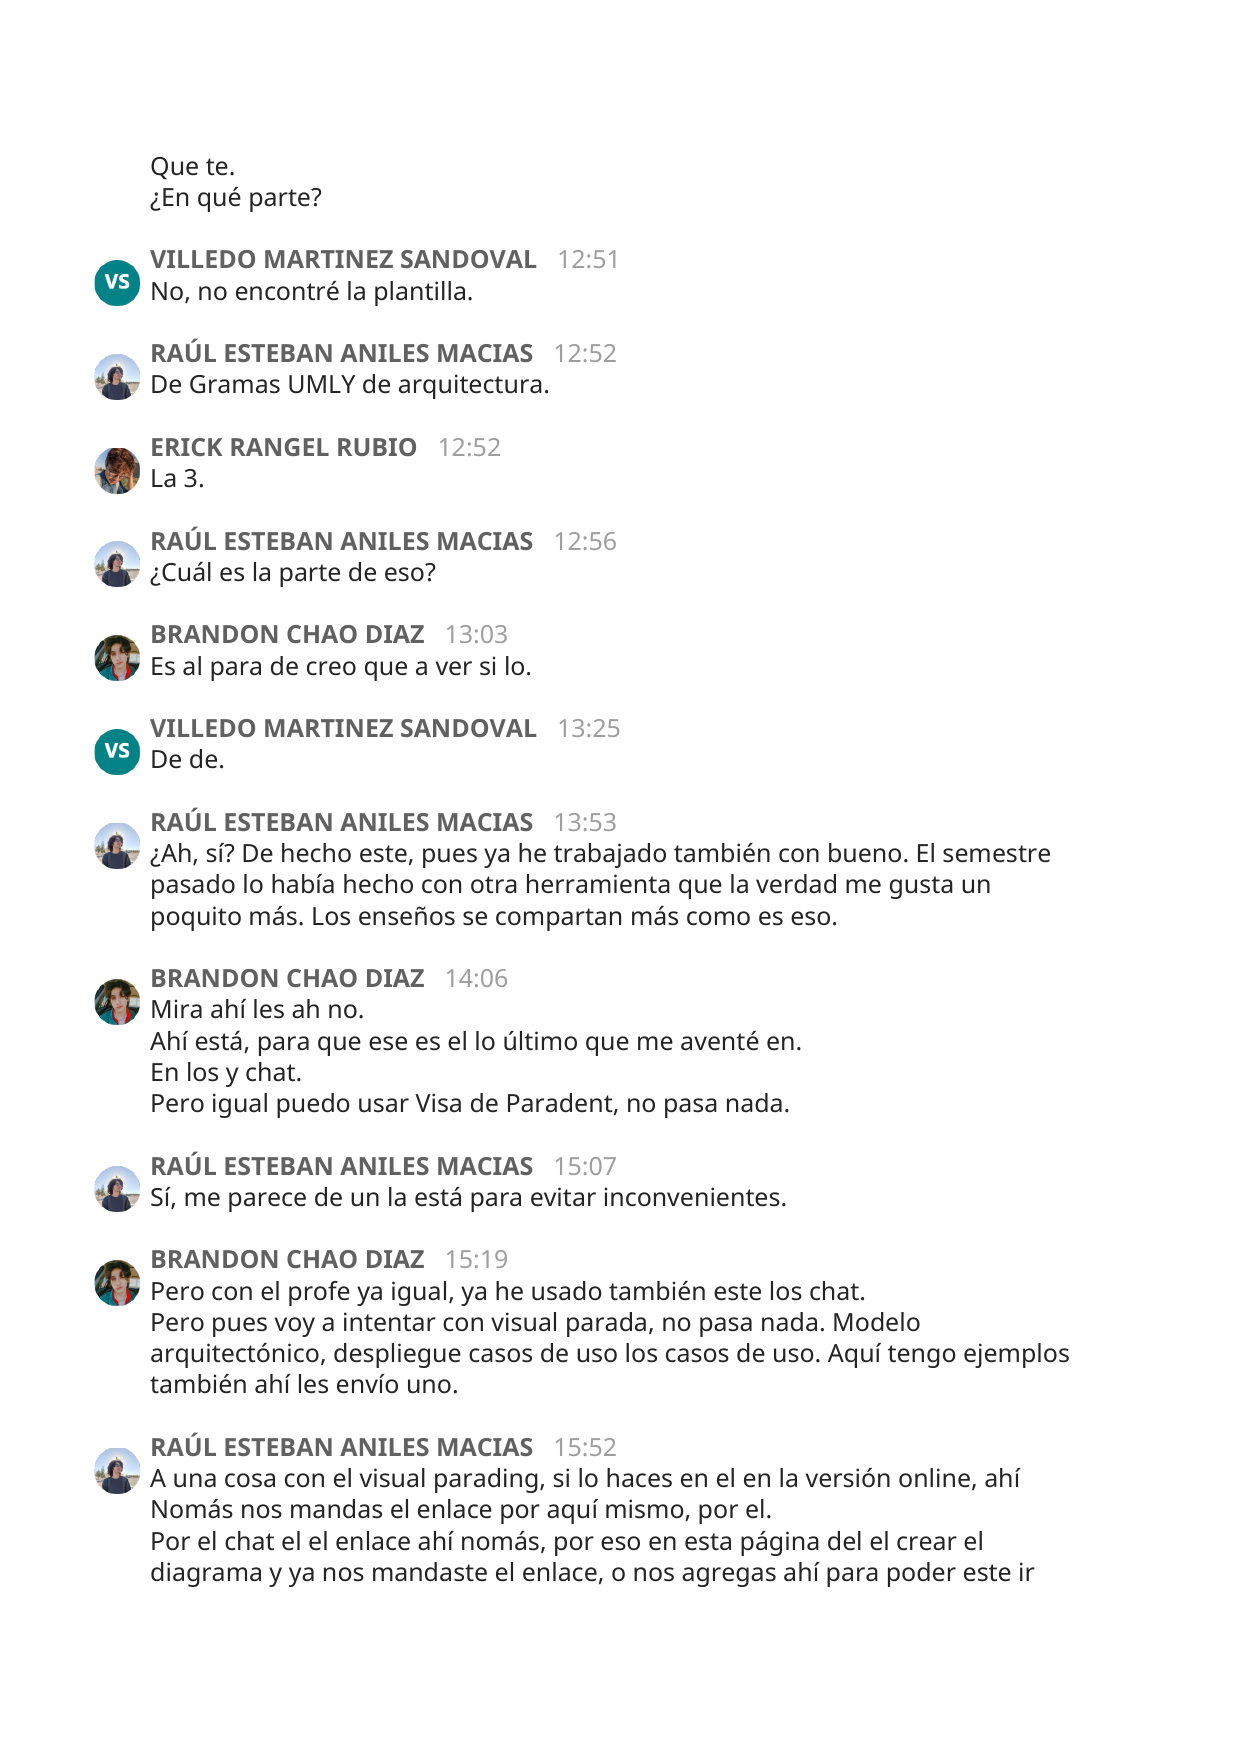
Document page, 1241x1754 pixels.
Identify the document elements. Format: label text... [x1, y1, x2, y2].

text BRANDON CHAO DIAZ 13:03 Es al para de creo que a ver si lo. [150, 587, 1090, 681]
picture [94, 729, 140, 775]
text ERICK RANGEL RUBIO 12:52 La 3. [150, 400, 1090, 494]
picture [94, 1260, 140, 1306]
text BRANDON CHAO DIAZ 14:06 Mira ahí les ah no. Ahí está, para que ese es el lo último que me aventé en. En los y chat. Pero igual puedo usar Visa de Paradent, no pasa nada. [150, 931, 1090, 1119]
text BRANDON CHAO DIAZ 15:19 Pero con el profe ya igual, ya he usado también este los chat. Pero pues voy a intentar con visual parada, no pasa nada. Modelo arquitectónico, despliegue casos de uso los casos de uso. Aquí tengo ejemplos también ahí les envío uno. [150, 1212, 1090, 1400]
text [150, 1400, 1090, 1587]
text RAÚL ESTEBAN ANILES MACIAS 13:53 ¿Ah, sí? De hecho este, pues ya he trabajado también con bueno. El semestre pasado lo había hecho con otra herramienta que la verdad me gusta un poquito más. Los enseños se compartan más como es eso. [150, 775, 1090, 931]
picture [94, 635, 140, 681]
text RAÚL ESTEBAN ANILES MACIAS 12:52 De Gramas UMLY de arquitectura. [150, 306, 1090, 400]
picture [94, 354, 140, 400]
picture [94, 448, 140, 494]
picture [94, 260, 140, 306]
picture [94, 979, 140, 1025]
text VILLEDO MARTINEZ SANDOVAL 12:51 No, no encontré la plantilla. [150, 212, 1090, 306]
picture [94, 823, 140, 869]
picture [94, 1448, 140, 1494]
text RAÚL ESTEBAN ANILES MACIAS 15:07 Sí, me parece de un la está para evitar inconvenientes. [150, 1119, 1090, 1212]
picture [94, 541, 140, 587]
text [150, 150, 1090, 212]
text VILLEDO MARTINEZ SANDOVAL 13:25 De de. [150, 681, 1090, 775]
picture [94, 1166, 140, 1212]
text RAÚL ESTEBAN ANILES MACIAS 12:56 ¿Cuál es la parte de eso? [150, 494, 1090, 587]
